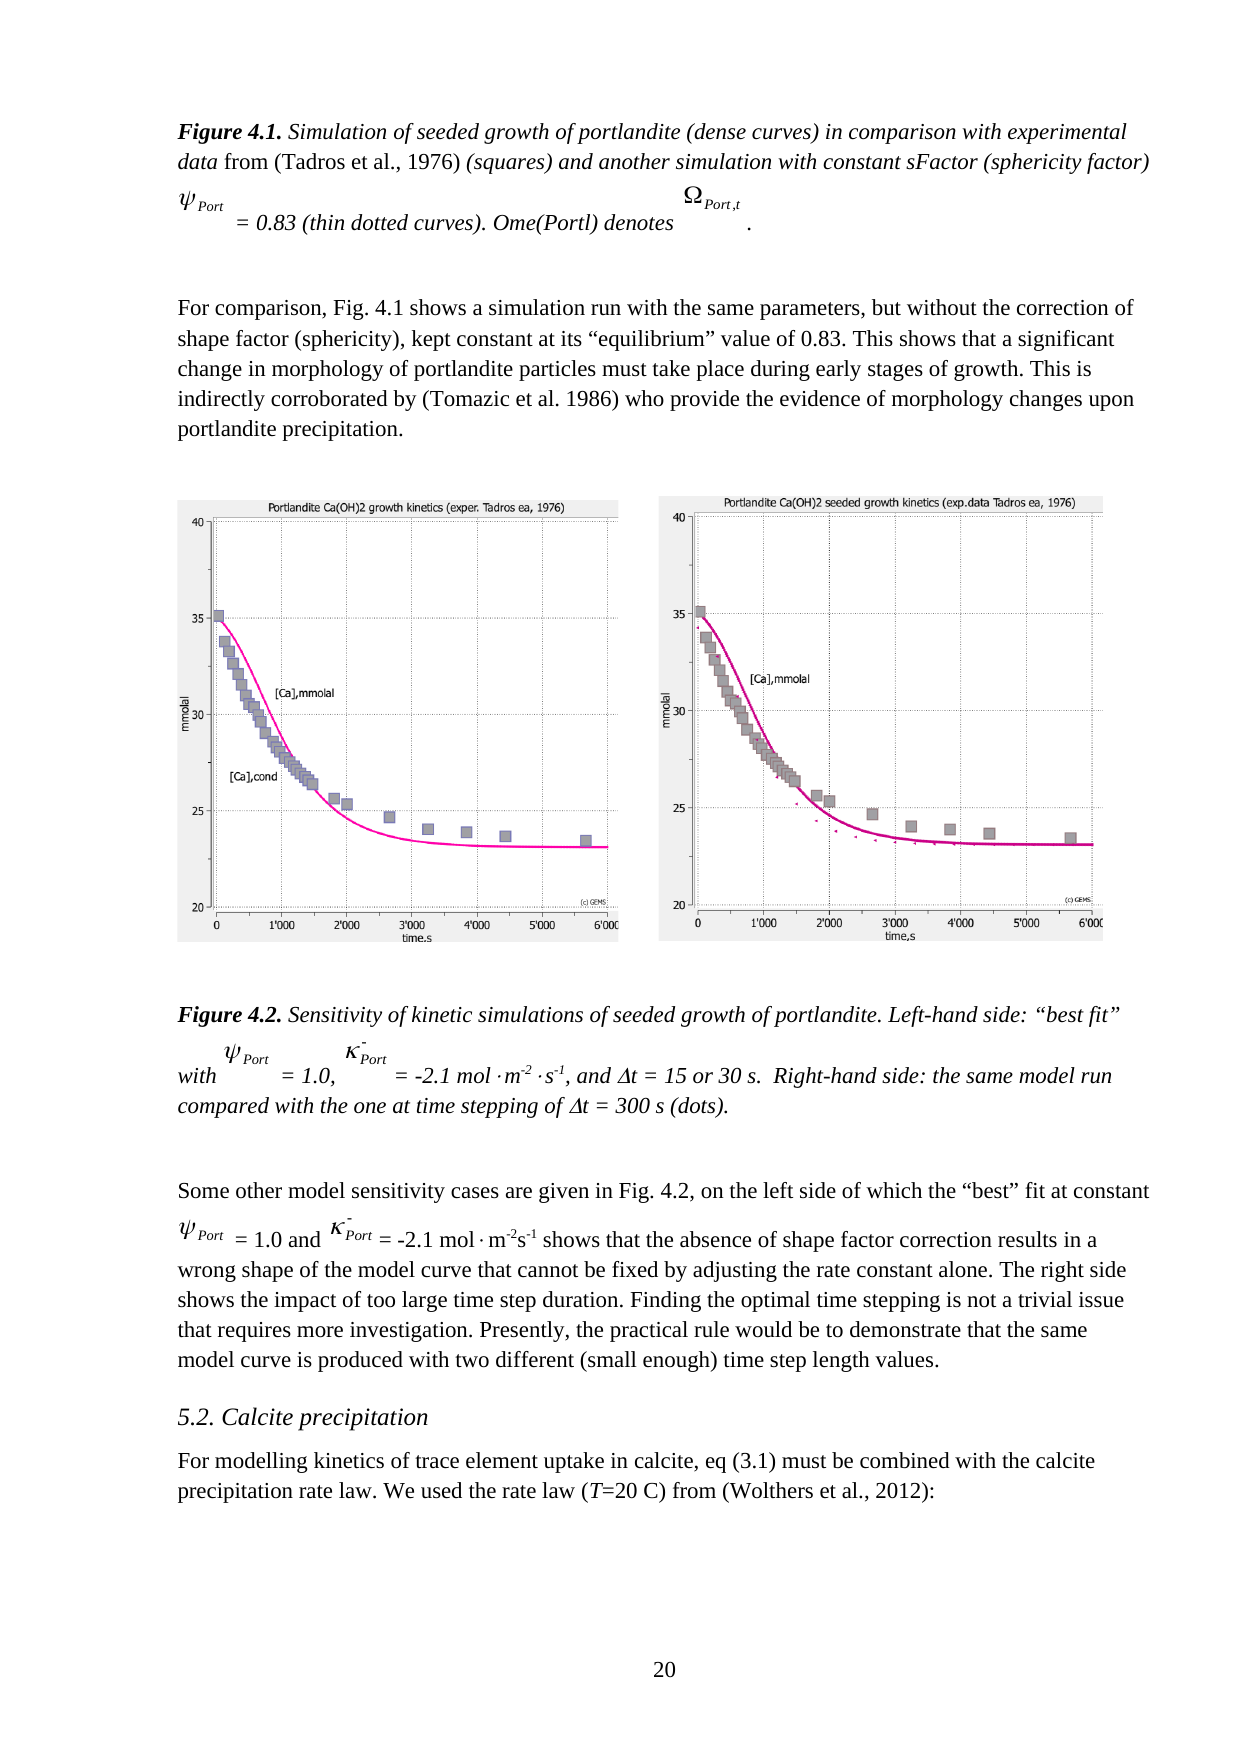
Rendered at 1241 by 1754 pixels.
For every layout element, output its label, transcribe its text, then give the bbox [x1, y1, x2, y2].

list 5.2. Calcite precipitation [177, 1402, 1152, 1430]
text Figure 4.2. Sensitivity of kinetic simulations of seeded growth of portlandite. Left-hand side: “best fit” with = 1.0, = -2.1 molm-2s-1, and t = 15 or 30 s. Right-hand side: the same model run compared with the one at time stepping of t = 300 s (dots). [177, 1001, 1152, 1118]
text Figure 4.1. Simulation of seeded growth of portlandite (dense curves) in comparison with experimental data from (Tadros et al., 1976) (squares) and another simulation with constant sFactor (sphericity factor) = 0.83 (thin dotted curves). Ome(Portl) denotes . [177, 118, 1152, 235]
text For comparison, Fig. 4.1 shows a simulation run with the same parameters, but without the correction of shape factor (sphericity), kept constant at its “equilibrium” value of 0.83. This shows that a significant change in morphology of portlandite particles must take place during early stages of growth. This is indirectly corroborated by (Tomazic et al. 1986) who provide the evidence of morphology changes upon portlandite precipitation. [177, 294, 1152, 442]
text Some other model sensitivity cases are given in Fig. 4.2, on the left side of which the “best” fit at constant = 1.0 and = -2.1 molm-2s-1 shows that the absence of shape factor correction results in a wrong shape of the model curve that cannot be fixed by adjusting the rate constant alone. The right side shows the impact of too large time step duration. Finding the optimal time stepping is not a trivial issue that requires more investigation. Presently, the practical rule would be to demonstrate that the same model curve is produced with two different (small enough) time step length values. [177, 1177, 1152, 1373]
text For modelling kinetics of trace element uptake in calcite, eq (3.1) must be combined with the calcite precipitation rate law. We used the rate law (T=20 C) from (Wolthers et al., 2012): [177, 1447, 1152, 1504]
